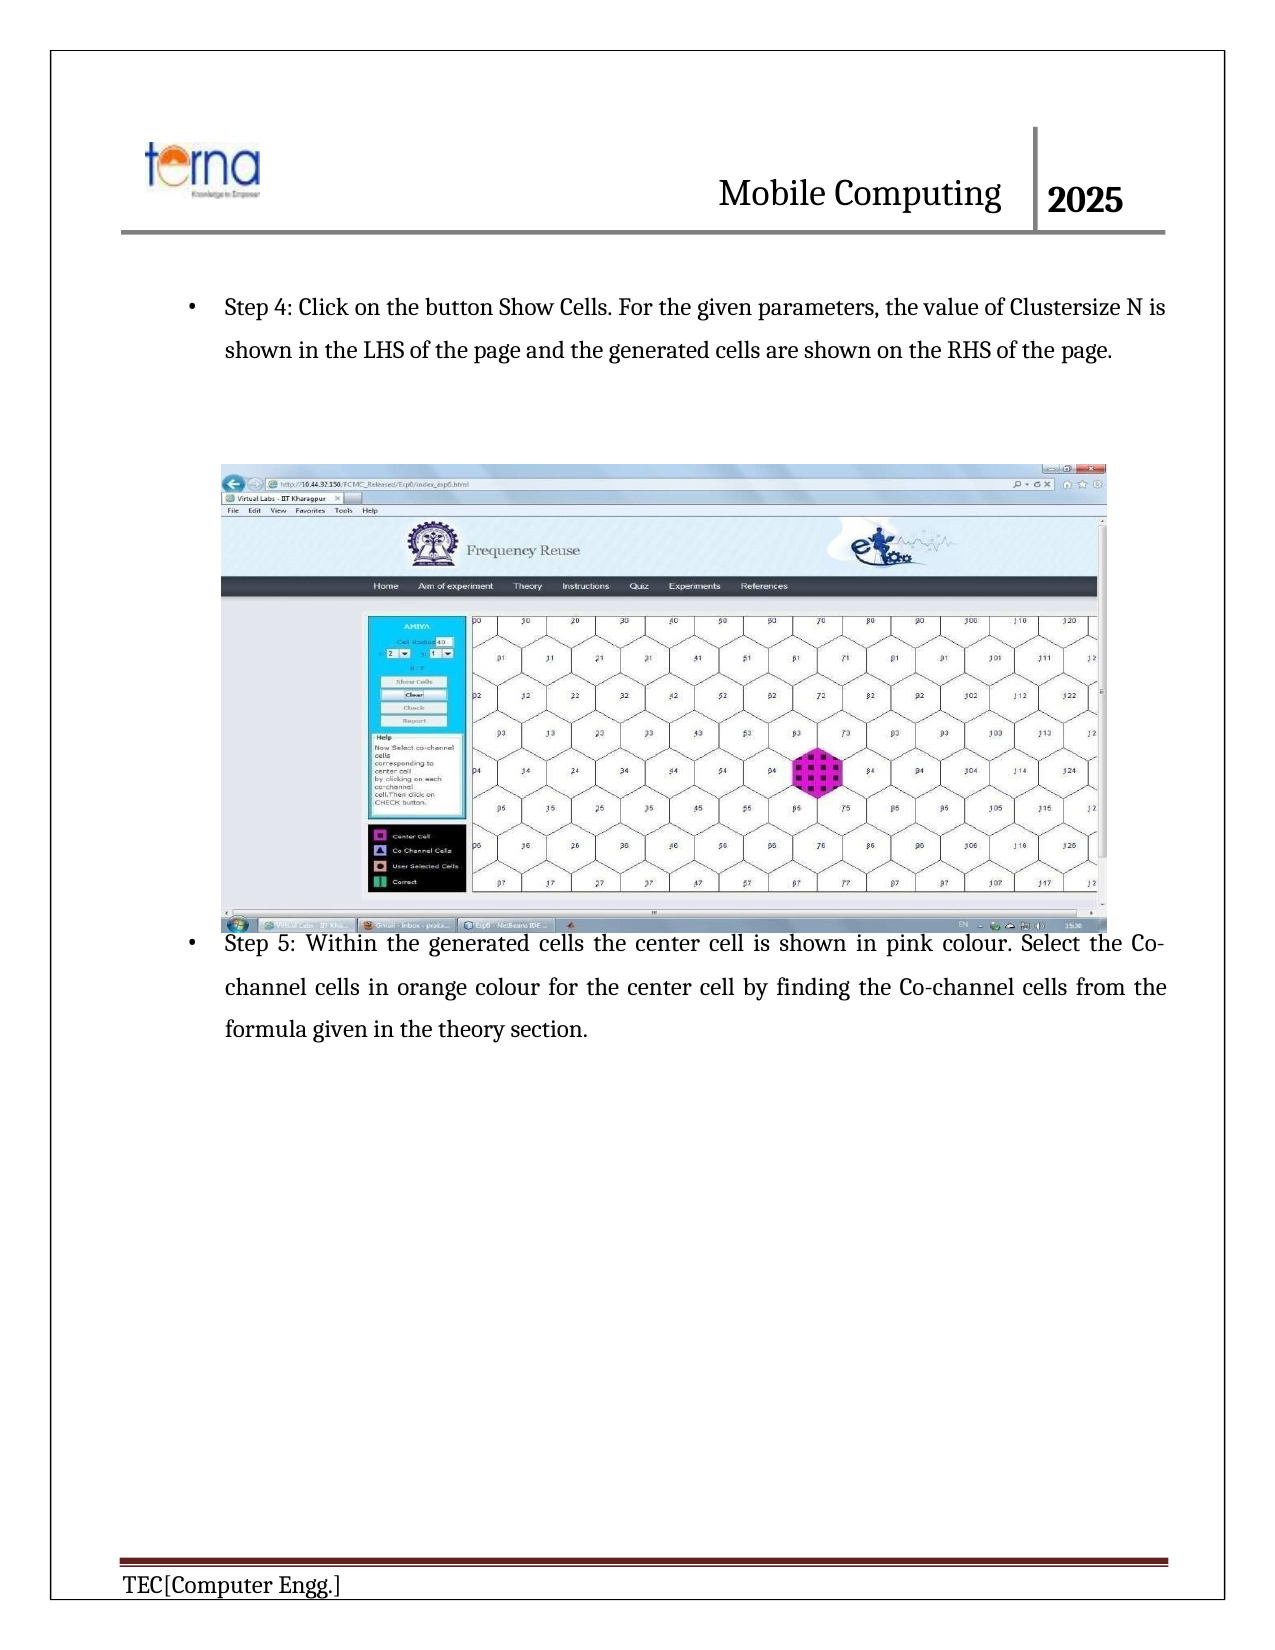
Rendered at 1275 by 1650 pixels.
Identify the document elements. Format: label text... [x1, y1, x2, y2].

list Step 5: Within the generated cells the center cell is shown in pink colour. Select the Co- channel cells in orange colour for the center cell by finding the Co-channel cells from the formula given in the theory section. [187, 925, 1167, 1044]
picture [145, 142, 260, 199]
picture [221, 464, 1107, 925]
list Step 4: Click on the button Show Cells. For the given parameters, the value of Clustersize N is shown in the LHS of the page and the generated cells are shown on the RHS of the page. [187, 288, 1166, 365]
